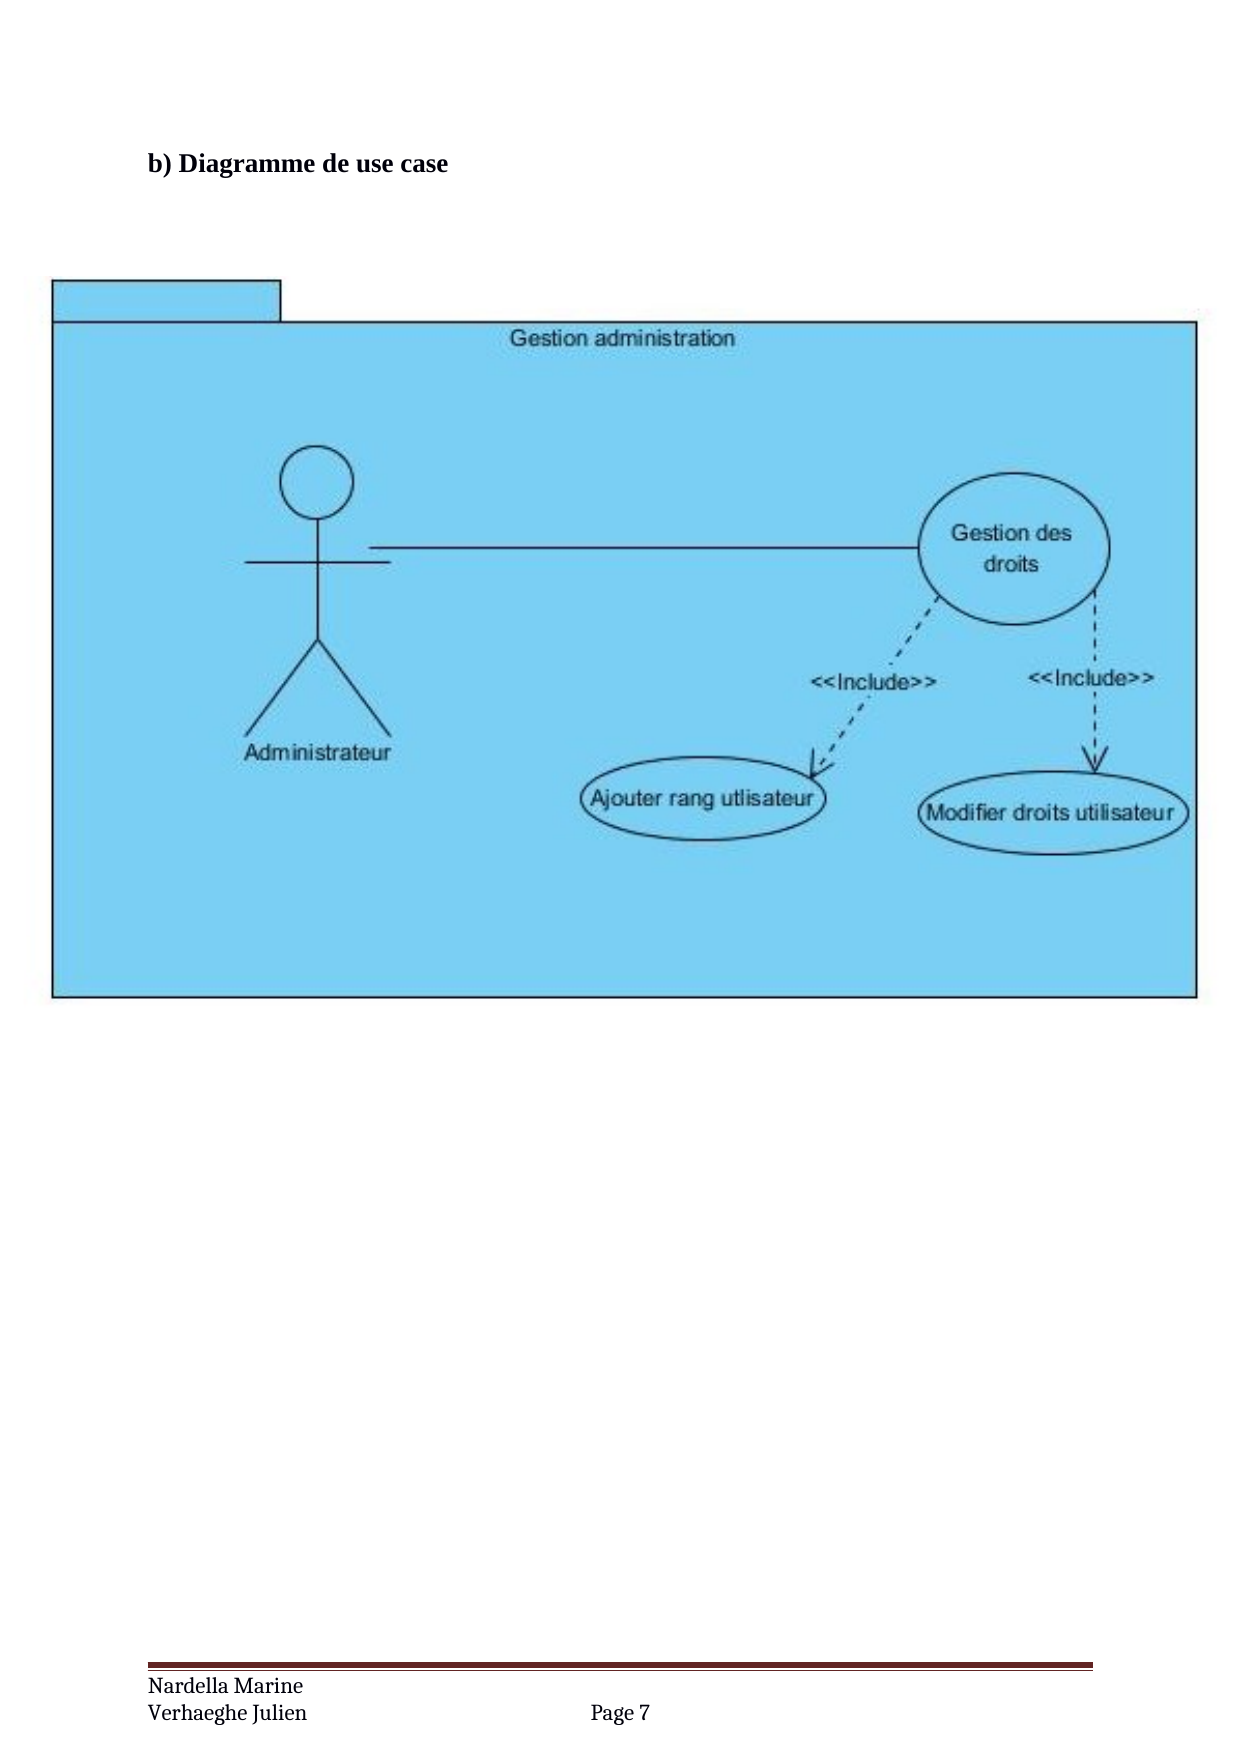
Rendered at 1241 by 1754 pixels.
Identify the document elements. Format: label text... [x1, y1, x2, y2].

text b) Diagramme de use case [148, 148, 1093, 179]
picture [23, 276, 1225, 1028]
